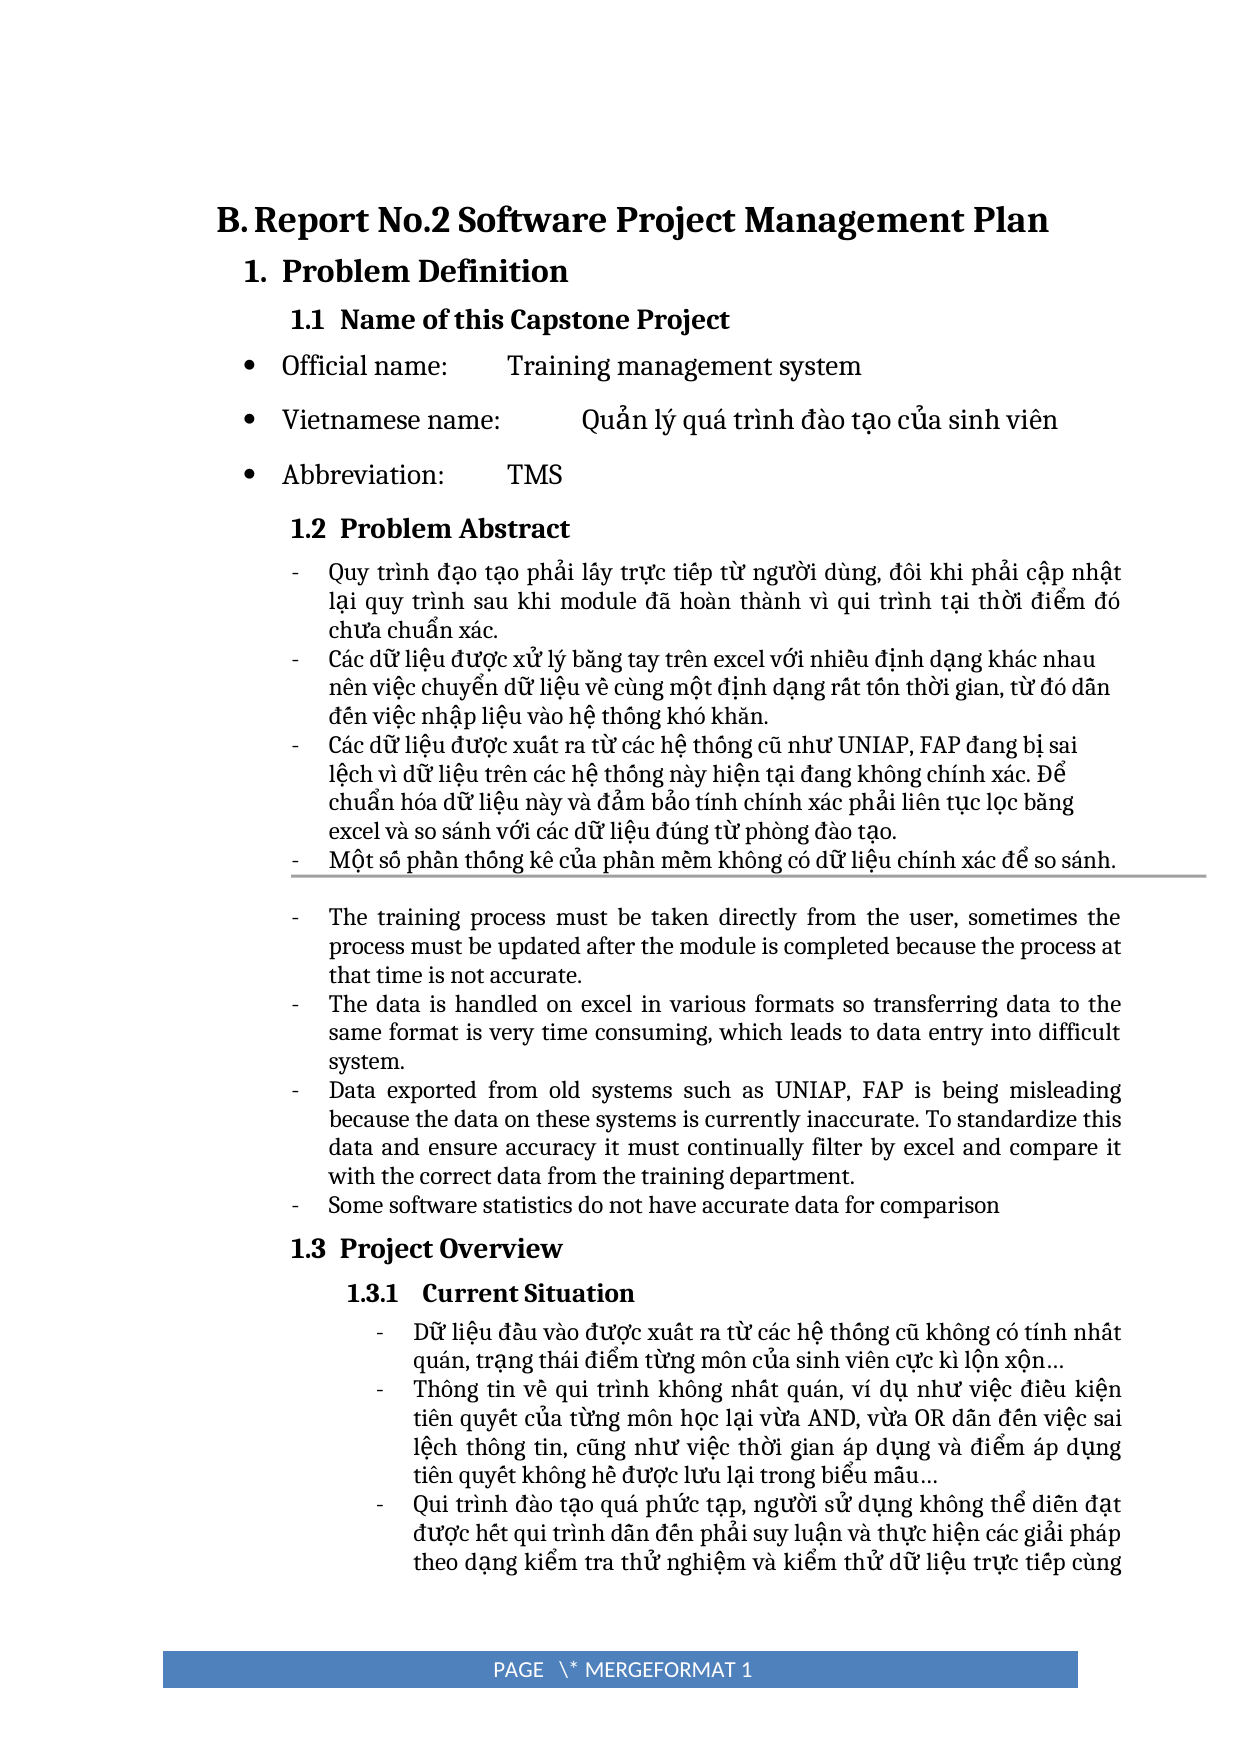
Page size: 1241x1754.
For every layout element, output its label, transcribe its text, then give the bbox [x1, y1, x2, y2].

subtitle Problem Definition [244, 252, 1122, 291]
list Một số phần thống kê của phần mềm không có dữ liệu chính xác để so sánh. [291, 846, 1122, 874]
list Các dữ liệu được xuất ra từ các hệ thống cũ như UNIAP, FAP đang bị sai lệch vì dữ liệu trên các hệ thống này hiện tại đang không chính xác. Để chuẩn hóa dữ liệu này và đảm bảo tính chính xác phải liên tục lọc bằng excel và so sánh với các dữ liệu đúng từ phòng đào tạo. [291, 731, 1122, 846]
list Vietnamese name: Quản lý quá trình đào tạo của sinh viên [244, 403, 1122, 437]
list Quy trình đạo tạo phải lấy trực tiếp từ người dùng, đôi khi phải cập nhật lại quy trình sau khi module đã hoàn thành vì qui trình tại thời điểm đó chưa chuẩn xác. [291, 558, 1122, 644]
list Official name: Training management system [244, 349, 1122, 383]
list Các dữ liệu được xử lý bằng tay trên excel với nhiều định dạng khác nhau nên việc chuyển dữ liệu về cùng một định dạng rất tốn thời gian, từ đó dẫn đến việc nhập liệu vào hệ thống khó khăn. [291, 644, 1122, 731]
subtitle Report No.2 Software Project Management Plan [216, 199, 1122, 242]
subtitle Project Overview [291, 1232, 1122, 1266]
list Dữ liệu đầu vào được xuất ra từ các hệ thống cũ không có tính nhất quán, trạng thái điểm từng môn của sinh viên cực kì lộn xộn… [376, 1318, 1122, 1375]
list Some software statistics do not have accurate data for comparison [291, 1191, 1122, 1219]
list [376, 1490, 1122, 1576]
list The data is handled on excel in various formats so transferring data to the same format is very time consuming, which leads to data entry into difficult system. [291, 989, 1122, 1076]
subtitle Name of this Capstone Project [291, 303, 1122, 337]
subtitle Problem Abstract [291, 512, 1122, 546]
subtitle Current Situation [347, 1278, 1122, 1309]
list Thông tin về qui trình không nhất quán, ví dụ như việc điều kiện tiên quyết của từng môn học lại vừa AND, vừa OR dẫn đến việc sai lệch thông tin, cũng như việc thời gian áp dụng và điểm áp dụng tiên quyết không hề được lưu lại trong biểu mẫu… [376, 1375, 1122, 1490]
list Abbreviation: TMS [244, 458, 1122, 491]
list The training process must be taken directly from the user, sometimes the process must be updated after the module is completed because the process at that time is not accurate. [291, 903, 1122, 989]
list Data exported from old systems such as UNIAP, FAP is being misleading because the data on these systems is currently inaccurate. To standardize this data and ensure accuracy it must continually filter by excel and compare it with the correct data from the training department. [291, 1076, 1122, 1191]
